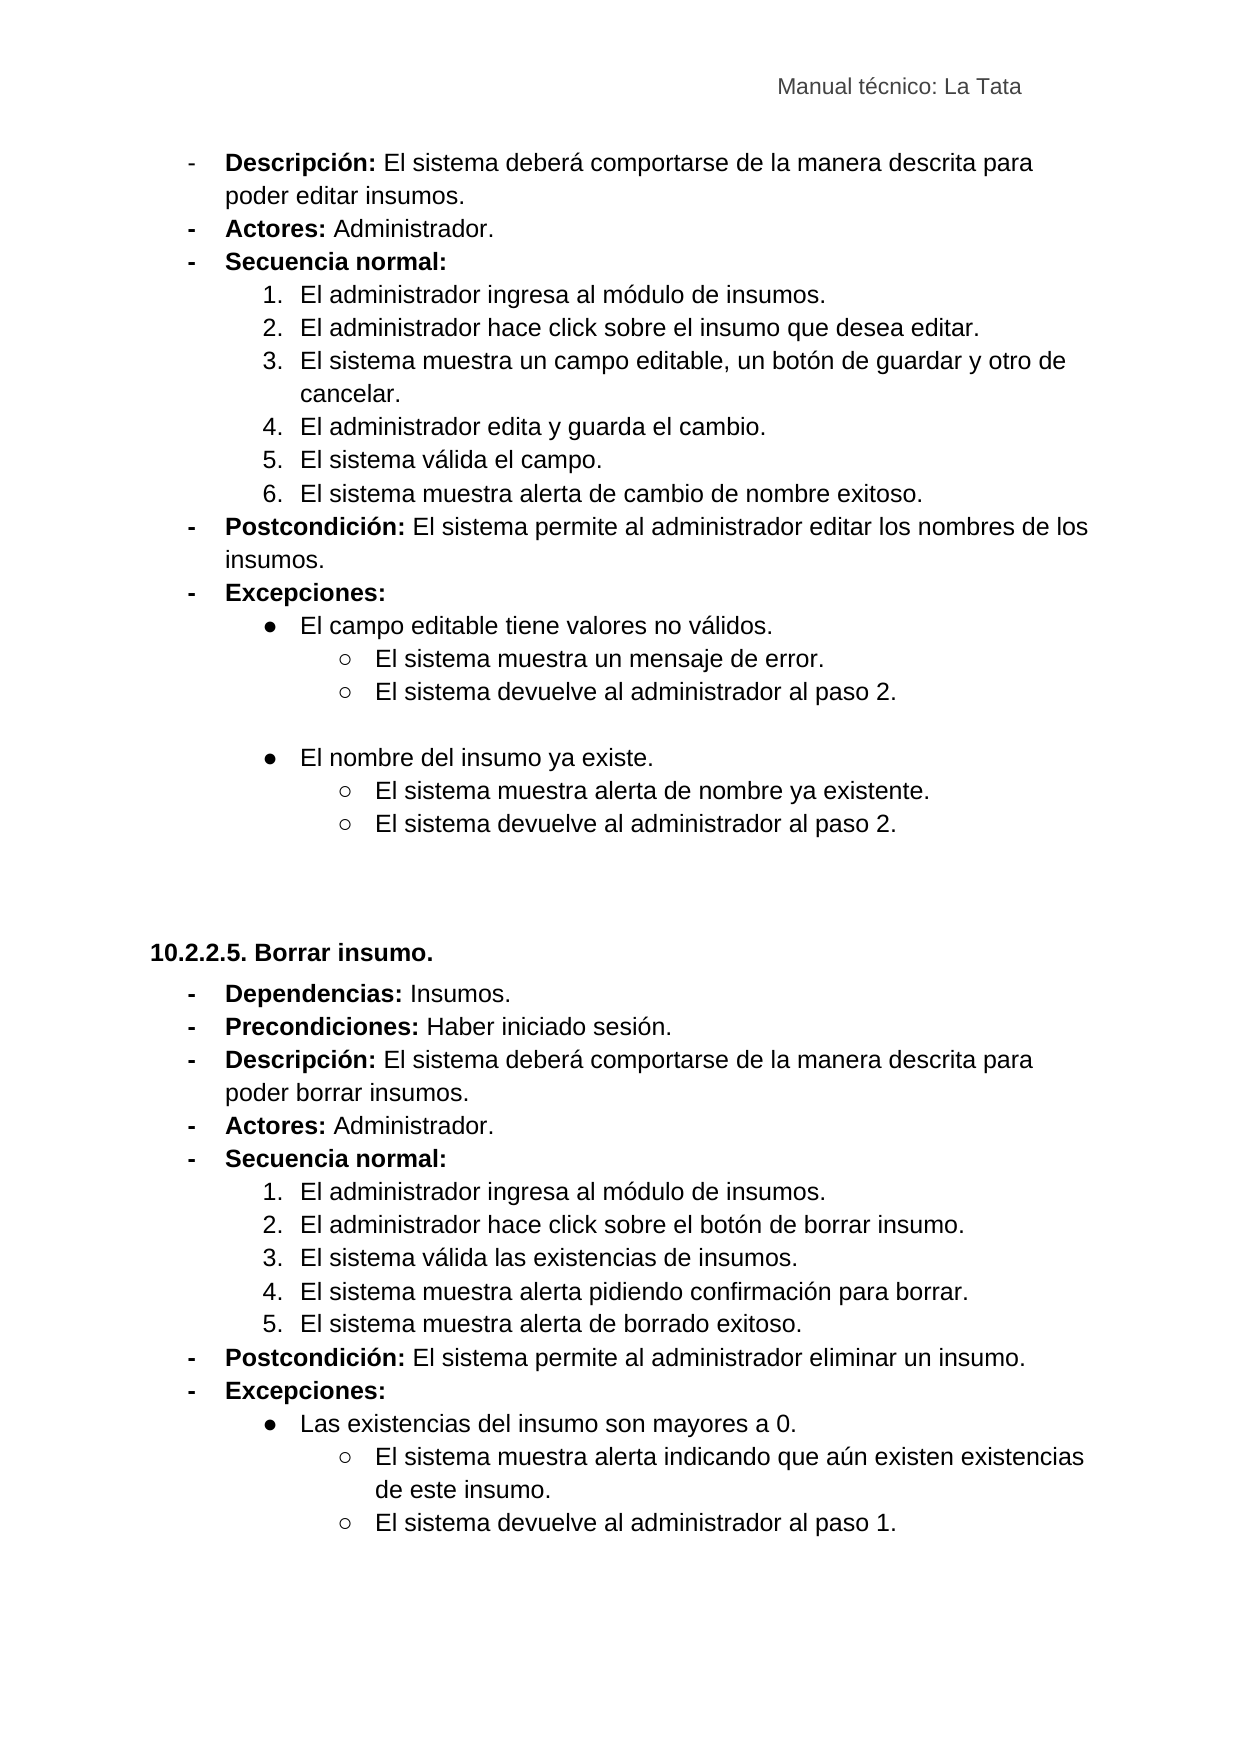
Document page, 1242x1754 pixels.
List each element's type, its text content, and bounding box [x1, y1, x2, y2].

list El sistema válida las existencias de insumos. [262, 1243, 1179, 1272]
list El nombre del insumo ya existe. [262, 743, 1179, 772]
list El sistema válida el campo. [262, 446, 1179, 474]
list Las existencias del insumo son mayores a 0. [262, 1409, 1179, 1437]
list Secuencia normal: [187, 1144, 1179, 1173]
list El administrador ingresa al módulo de insumos. [262, 280, 1179, 309]
list Postcondición: El sistema permite al administrador eliminar un insumo. [187, 1343, 1179, 1371]
list El sistema muestra alerta de nombre ya existente. [337, 776, 1179, 805]
list Precondiciones: Haber iniciado sesión. [187, 1012, 1179, 1041]
list El administrador hace click sobre el insumo que desea editar. [262, 313, 1179, 342]
list Actores: Administrador. [187, 214, 1179, 243]
list Secuencia normal: [187, 247, 1179, 276]
list El administrador hace click sobre el botón de borrar insumo. [262, 1210, 1179, 1239]
list El sistema muestra alerta de borrado exitoso. [262, 1309, 1179, 1338]
list Descripción: El sistema deberá comportarse de la manera descrita para poder borrar insumos. [187, 1045, 1034, 1107]
list El sistema devuelve al administrador al paso 2. [337, 809, 1179, 838]
list El sistema muestra un mensaje de error. [337, 644, 1179, 672]
list El sistema muestra alerta indicando que aún existen existencias de este insumo. [337, 1442, 1085, 1503]
list Actores: Administrador. [187, 1111, 1179, 1140]
list Excepciones: [187, 578, 1179, 606]
list El sistema muestra un campo editable, un botón de guardar y otro de cancelar. [262, 346, 1067, 408]
list Excepciones: [187, 1376, 1179, 1404]
list El sistema devuelve al administrador al paso 1. [337, 1508, 1179, 1537]
list Postcondición: El sistema permite al administrador editar los nombres de los insumos. [187, 512, 1089, 573]
list El sistema muestra alerta pidiendo confirmación para borrar. [262, 1276, 1179, 1305]
list El campo editable tiene valores no válidos. [262, 611, 1179, 639]
list El administrador edita y guarda el cambio. [262, 412, 1179, 441]
list El administrador ingresa al módulo de insumos. [262, 1177, 1179, 1206]
text - Descripción: El sistema deberá comportarse de la manera descrita para poder editar insumos. [187, 148, 1034, 210]
list El sistema muestra alerta de cambio de nombre exitoso. [262, 478, 1179, 507]
subtitle Borrar insumo. [150, 938, 1179, 966]
list Dependencias: Insumos. [187, 979, 1179, 1008]
list El sistema devuelve al administrador al paso 2. [337, 677, 1179, 706]
